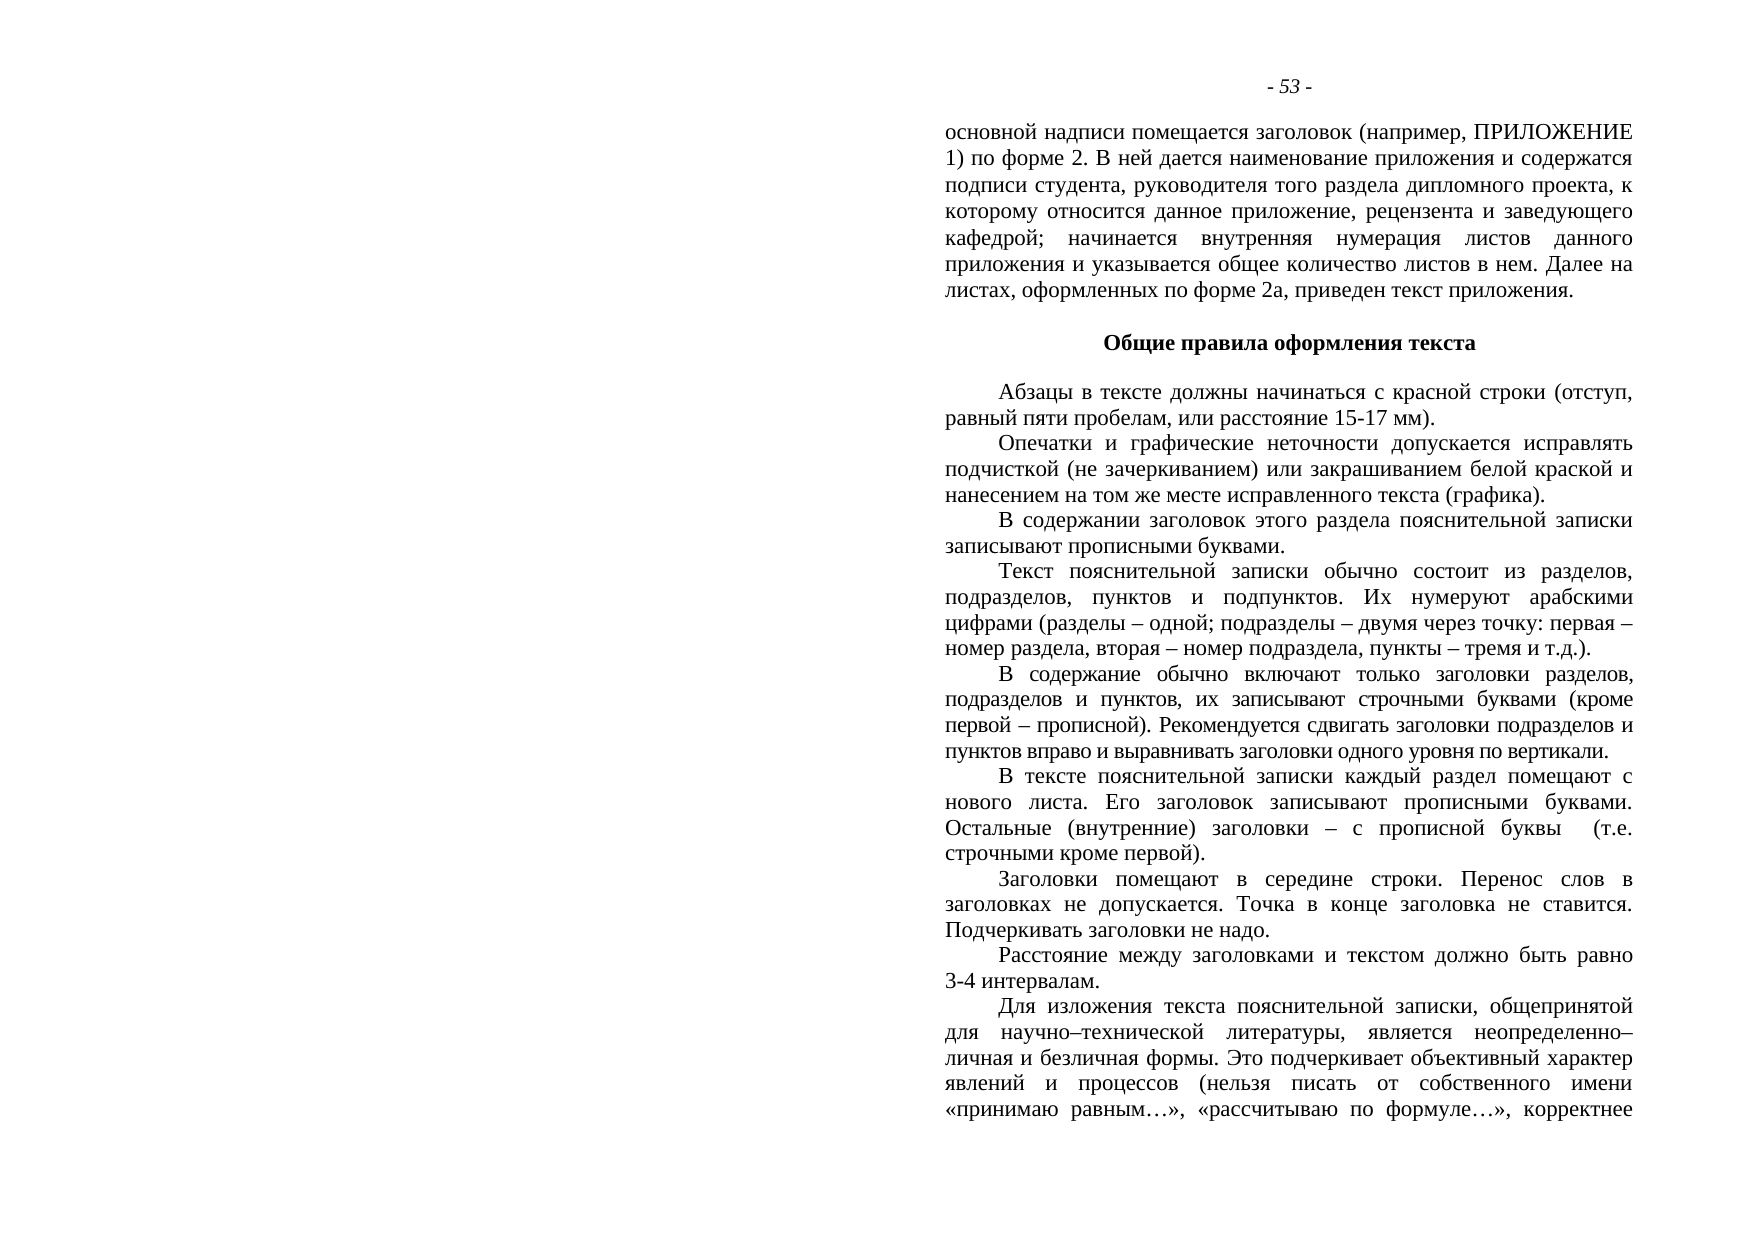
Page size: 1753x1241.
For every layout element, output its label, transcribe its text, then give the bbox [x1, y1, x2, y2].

text Расстояние между заголовками и текстом должно быть равно 3-4 интервалам. [945, 942, 1634, 993]
text Абзацы в тексте должны начинаться с красной строки (отступ, равный пяти пробелам, или расстояние 15-). [945, 379, 1634, 430]
text Заголовки помещают в середине строки. Перенос слов в заголовках не допускается. Точка в конце заголовка не ставится. Подчеркивать заголовки не надо. [945, 866, 1634, 942]
text Текст пояснительной записки обычно состоит из разделов, подразделов, пунктов и подпунктов. Их нумеруют арабскими цифрами (разделы – одной; подразделы – двумя через точку: первая – номер раздела, вторая – номер подраздела, пункты – тремя и т.д.). [945, 558, 1634, 661]
text В содержании заголовок этого раздела пояснительной записки записывают прописными буквами. [945, 507, 1634, 558]
text В тексте пояснительной записки каждый раздел помещают с нового листа. Его заголовок записывают прописными буквами. Остальные (внутренние) заголовки – с прописной буквы (т.е. строчными кроме первой). [945, 763, 1634, 866]
subtitle Общие правила оформления текста [945, 329, 1634, 355]
text В содержание обычно включают только заголовки разделов, подразделов и пунктов, их записывают строчными буквами (кроме первой – прописной). Рекомендуется сдвигать заголовки подразделов и пунктов вправо и выравнивать заголовки одного уровня по вертикали. [945, 661, 1634, 763]
text Опечатки и графические неточности допускается исправлять подчисткой (не зачеркиванием) или закрашиванием белой краской и нанесением на том же месте исправленного текста (графика). [945, 430, 1634, 507]
